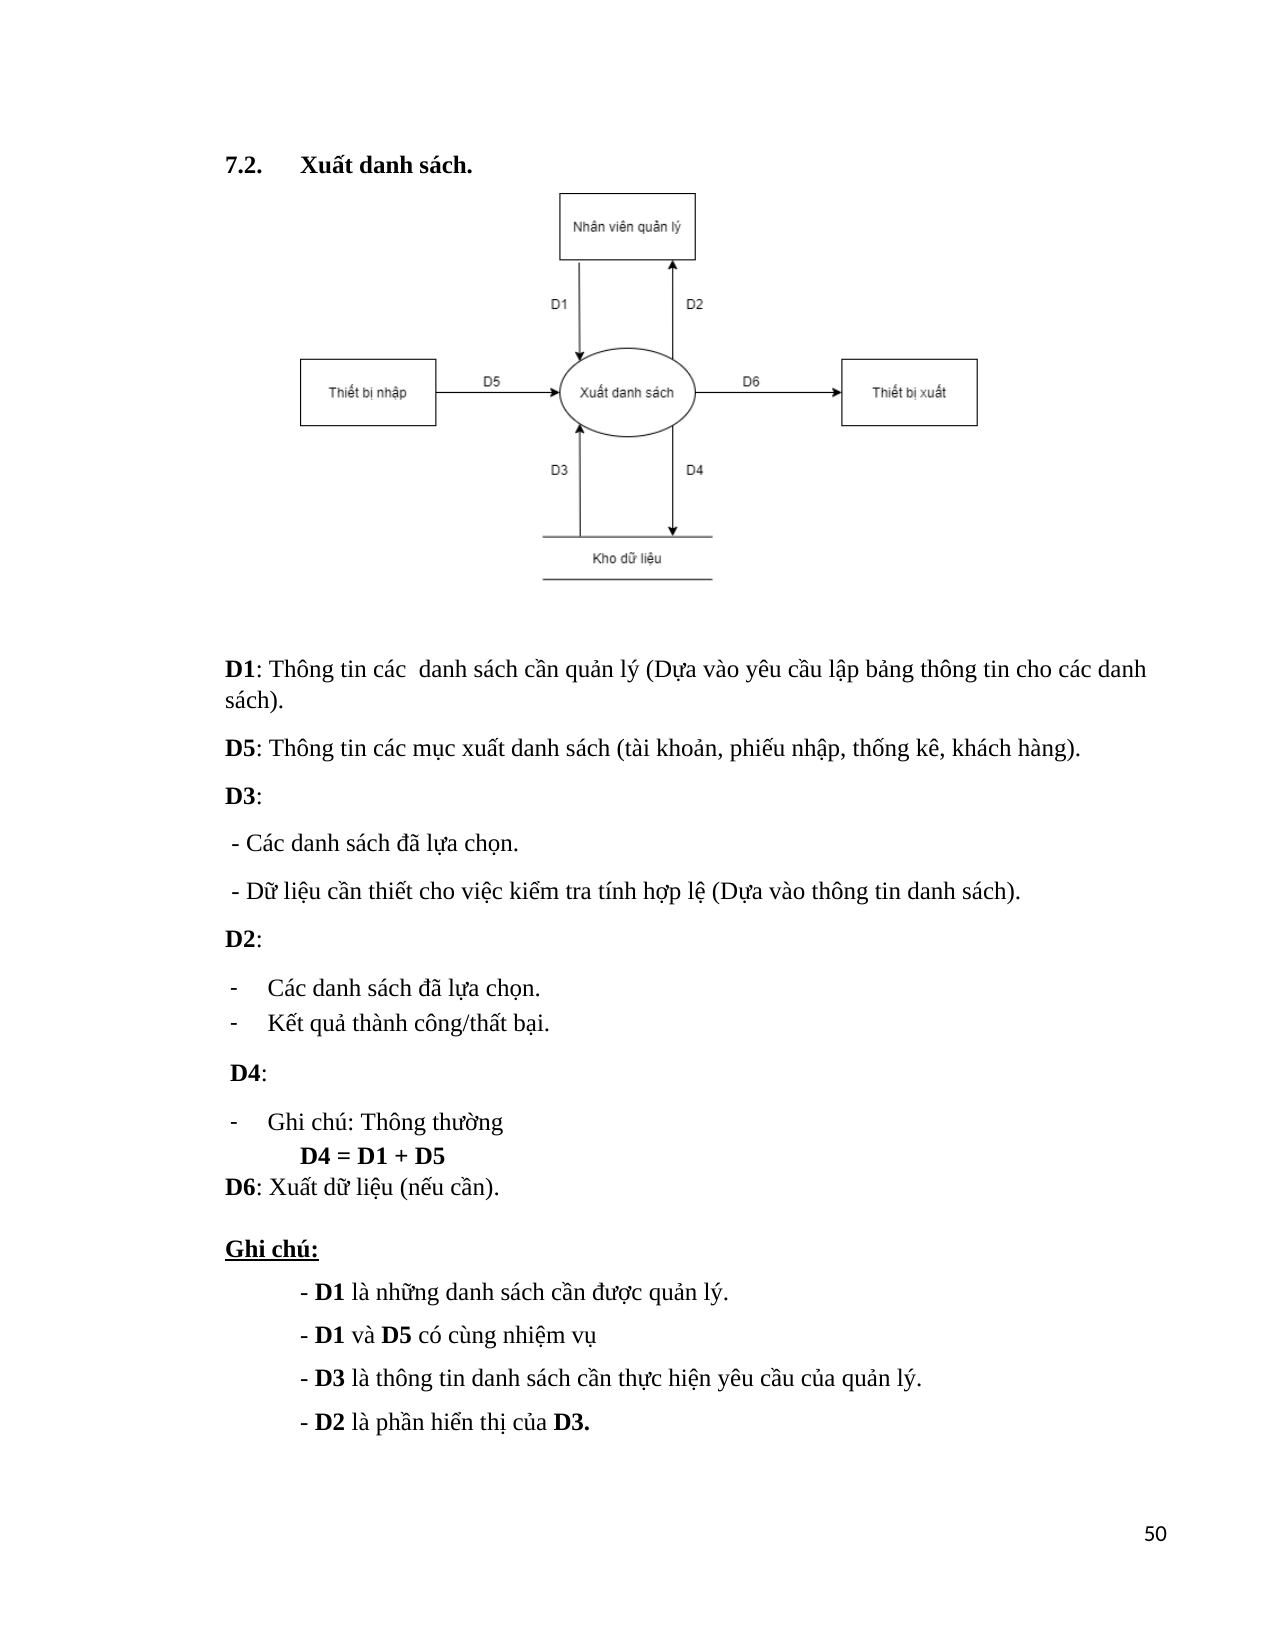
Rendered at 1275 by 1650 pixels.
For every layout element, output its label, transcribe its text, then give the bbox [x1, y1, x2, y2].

list Kết quả thành công/thất bại. [230, 1007, 1167, 1037]
picture [300, 193, 978, 581]
list Ghi chú: Thông thường [230, 1106, 1167, 1137]
text D6: Xuất dữ liệu (nếu cần). [225, 1172, 1167, 1201]
text - Các danh sách đã lựa chọn. [225, 828, 1167, 857]
text - D2 là phần hiển thị của D3. [225, 1407, 1167, 1435]
text D2: [225, 924, 1167, 953]
text D1: Thông tin các danh sách cần quản lý (Dựa vào yêu cầu lập bảng thông tin cho các danh sách). [225, 654, 1167, 714]
text D4: [230, 1058, 1167, 1087]
text - Dữ liệu cần thiết cho việc kiểm tra tính hợp lệ (Dựa vào thông tin danh sách). [225, 876, 1167, 905]
text D3: [225, 781, 1167, 809]
list Các danh sách đã lựa chọn. [230, 972, 1167, 1002]
list Xuất danh sách. [225, 150, 1167, 179]
text D4 = D1 + D5 [267, 1141, 1167, 1170]
text - D3 là thông tin danh sách cần thực hiện yêu cầu của quản lý. [225, 1363, 1167, 1392]
text - D1 là những danh sách cần được quản lý. [225, 1277, 1167, 1306]
text - D1 và D5 có cùng nhiệm vụ [225, 1320, 1167, 1349]
text Ghi chú: [225, 1234, 1167, 1263]
text D5: Thông tin các mục xuất danh sách (tài khoản, phiếu nhập, thống kê, khách hàng). [225, 733, 1167, 762]
